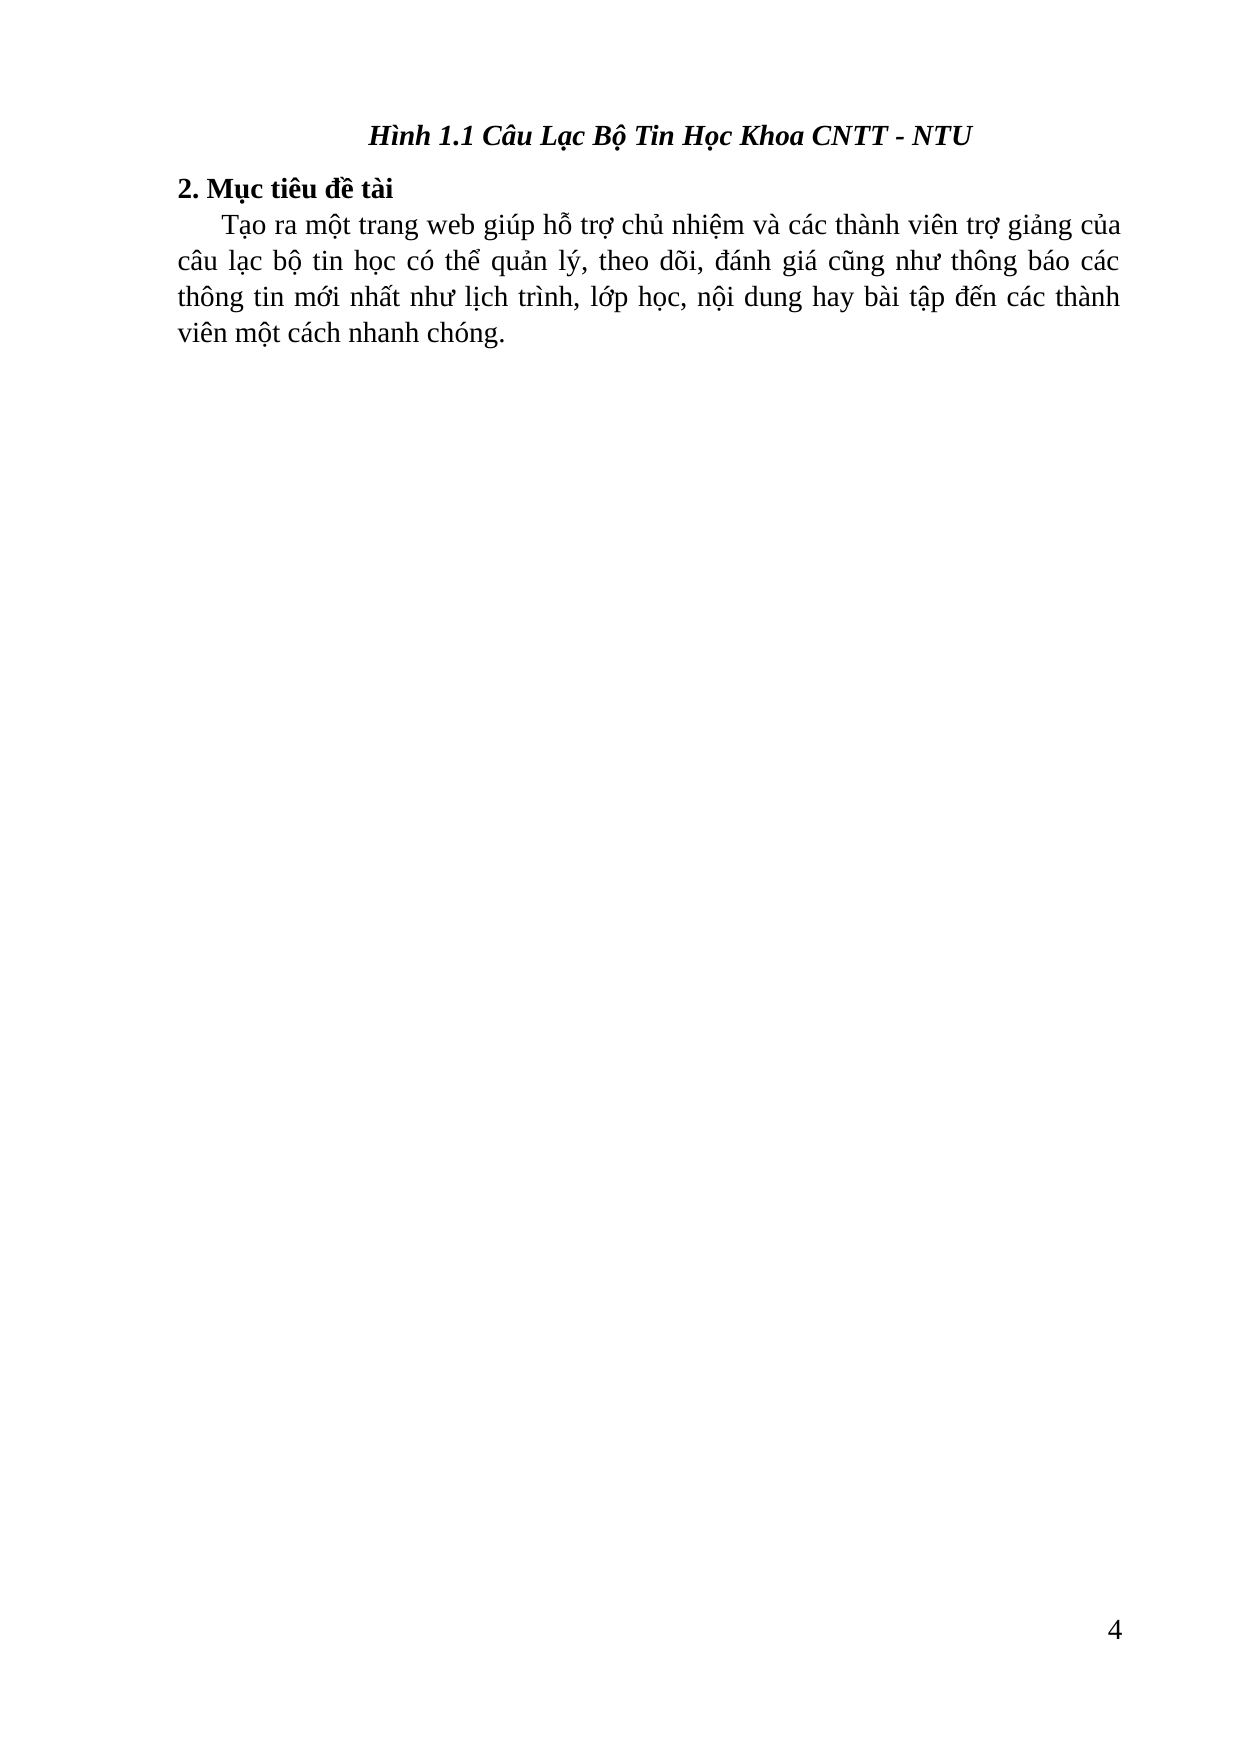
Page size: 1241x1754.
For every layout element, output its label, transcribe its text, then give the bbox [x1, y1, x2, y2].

subtitle 2. Mục tiêu đề tài [177, 171, 1122, 204]
text Tạo ra một trang web giúp hỗ trợ chủ nhiệm và các thành viên trợ giảng của câu lạc bộ tin học có thể quản lý, theo dõi, đánh giá cũng như thông báo các thông tin mới nhất như lịch trình, lớp học, nội dung hay bài tập đến các thành viên một cách nhanh chóng. [177, 207, 1122, 349]
text Hình 1.1 Câu Lạc Bộ Tin Học Khoa CNTT - NTU [177, 118, 1122, 152]
